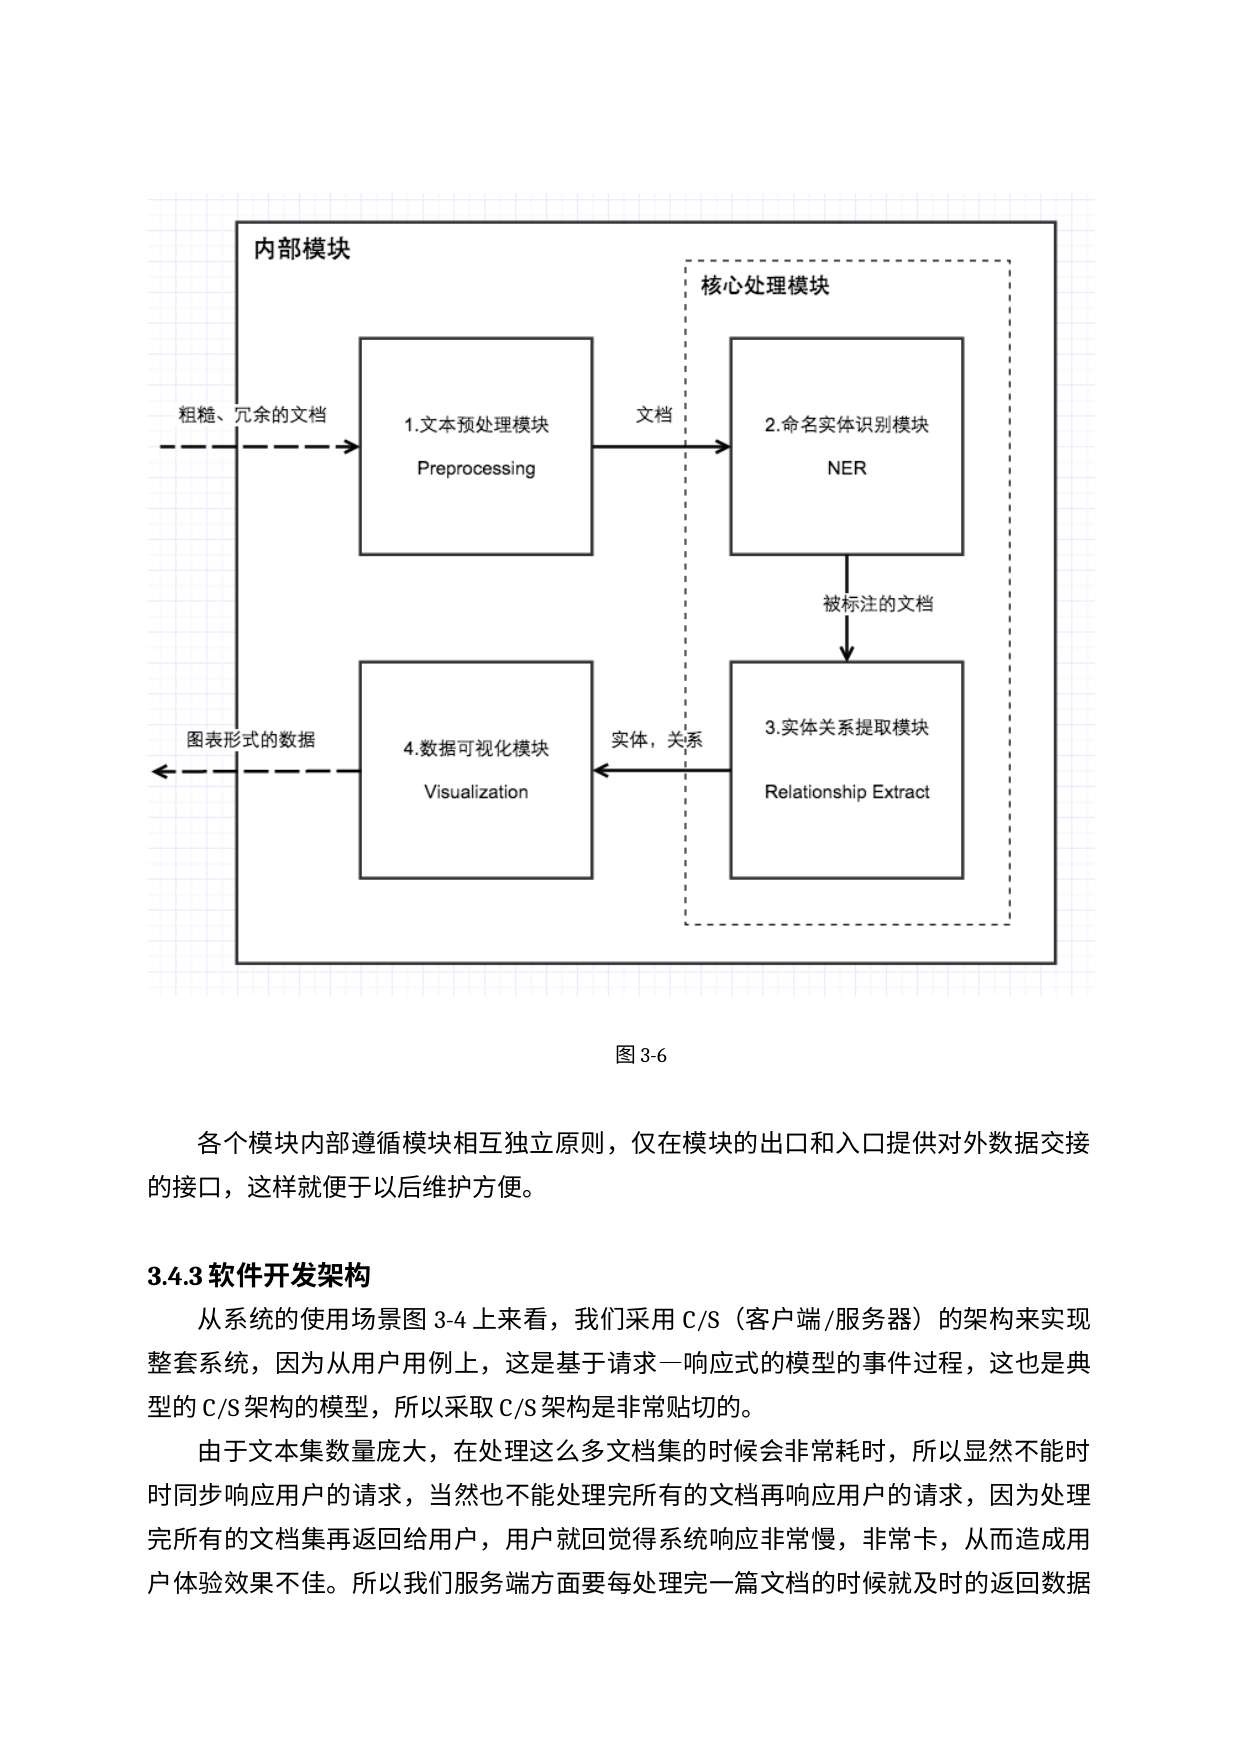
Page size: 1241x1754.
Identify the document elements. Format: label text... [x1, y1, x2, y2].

picture [147, 193, 1095, 996]
subtitle 3.4.3 软件开发架构 [148, 1251, 1092, 1296]
text 图3-6 [148, 1031, 1092, 1075]
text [148, 1428, 1092, 1604]
text 从系统的使用场景图3-4上来看，我们采用C/S（客户端/服务器）的架构来实现整套系统，因为从用户用例上，这是基于请求—响应式的模型的事件过程，这也是典型的C/S架构的模型，所以采取C/S架构是非常贴切的。 [148, 1296, 1092, 1428]
text 各个模块内部遵循模块相互独立原则，仅在模块的出口和入口提供对外数据交接的接口，这样就便于以后维护方便。 [148, 1119, 1092, 1207]
